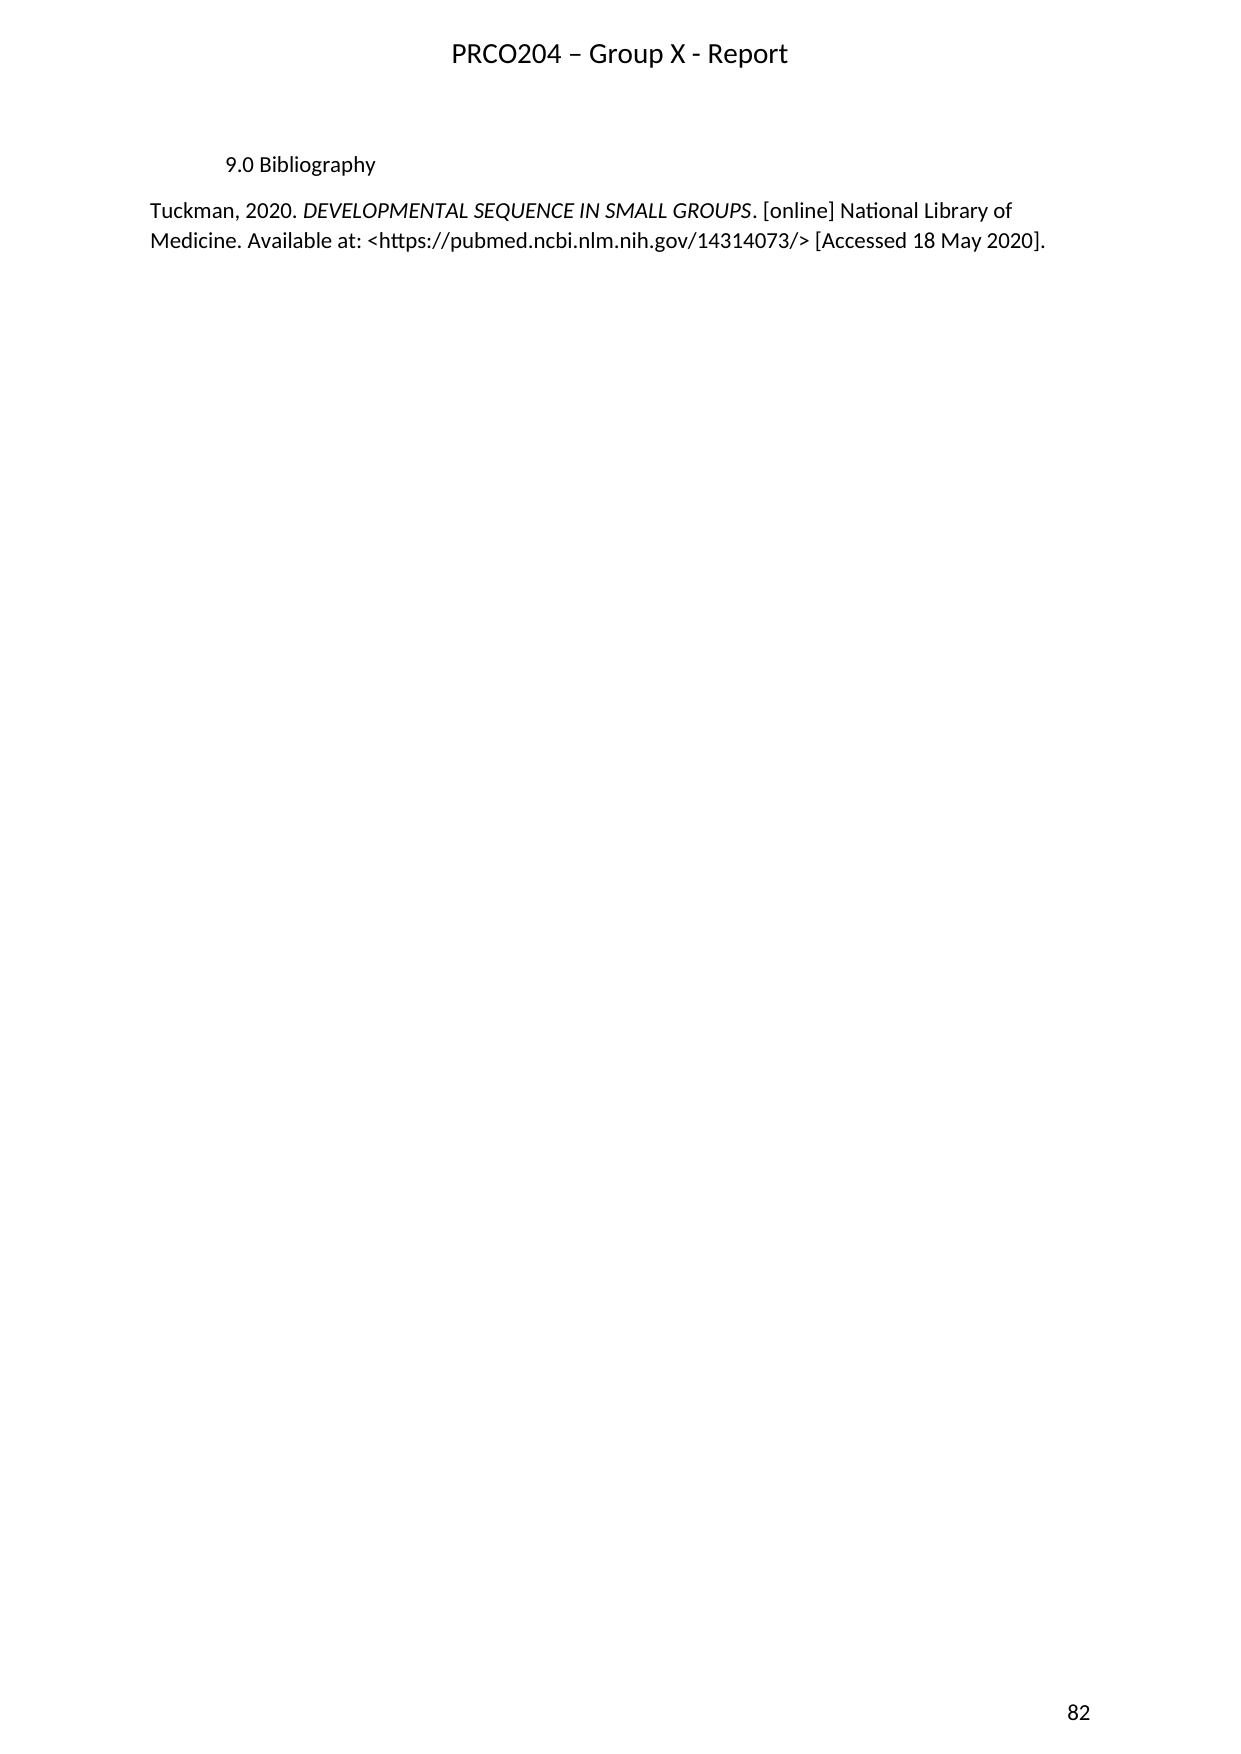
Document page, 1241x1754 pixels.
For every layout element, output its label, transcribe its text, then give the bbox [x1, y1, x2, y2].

text Tuckman, 2020. DEVELOPMENTAL SEQUENCE IN SMALL GROUPS. [online] National Library of Medicine. Available at: <https://pubmed.ncbi.nlm.nih.gov/14314073/> [Accessed 18 May 2020]. [150, 197, 1090, 254]
text 9.0 Bibliography [150, 150, 1090, 178]
